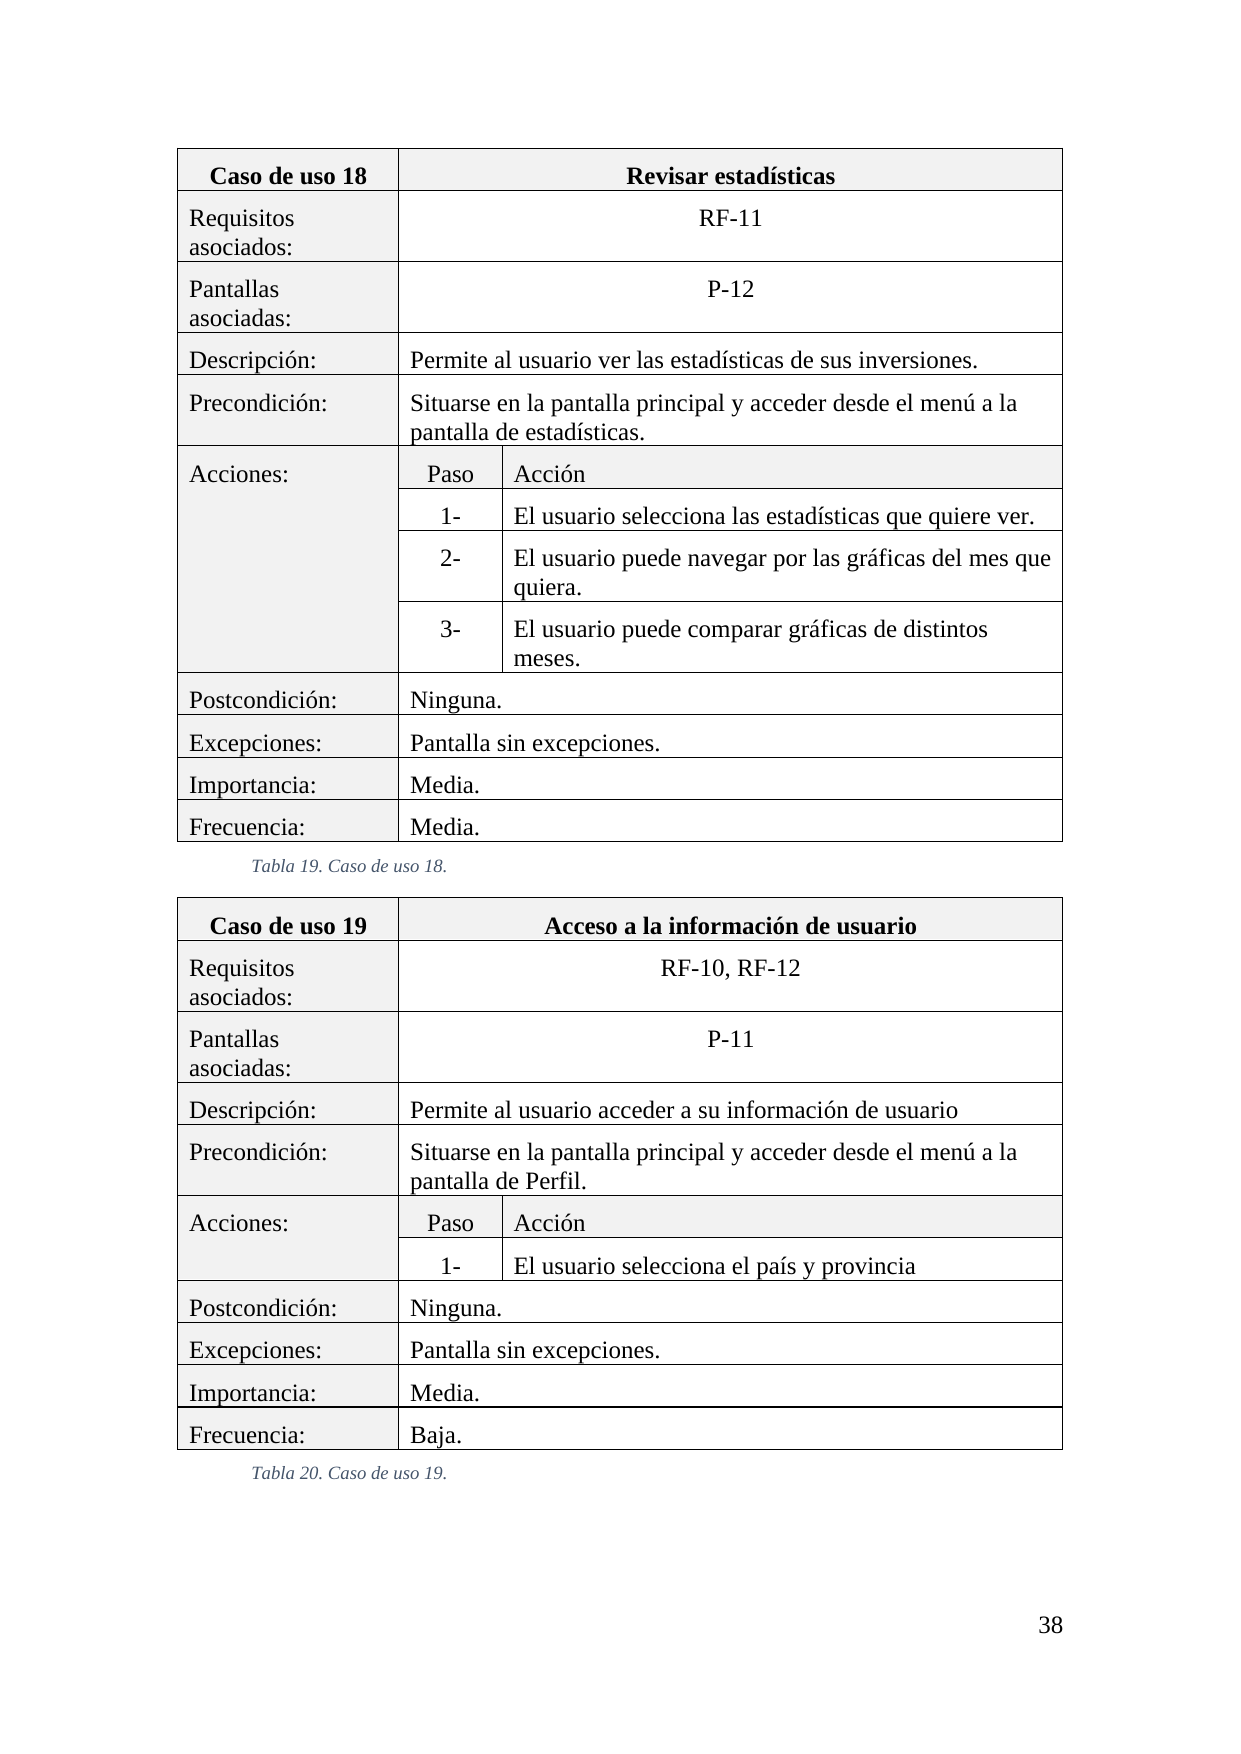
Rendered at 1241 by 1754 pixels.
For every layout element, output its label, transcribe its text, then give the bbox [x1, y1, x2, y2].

table_cell El usuario selecciona las estadísticas que quiere ver. [503, 489, 1062, 530]
table_cell Requisitos asociados: [178, 941, 398, 1011]
table_cell Pantallas asociadas: [178, 262, 398, 332]
table_cell RF-11 [399, 191, 1062, 261]
table_cell Descripción: [178, 1083, 398, 1124]
table_cell Descripción: [178, 333, 398, 374]
table_cell Media. [399, 1365, 1062, 1406]
table_cell Paso [399, 446, 502, 488]
table_cell Media. [399, 800, 1062, 841]
table_cell Excepciones: [178, 1323, 398, 1364]
table_cell 1- [399, 489, 502, 530]
table_cell El usuario puede comparar gráficas de distintos meses. [503, 602, 1062, 672]
table_cell Requisitos asociados: [178, 191, 398, 261]
table_cell 2- [399, 531, 502, 601]
table_cell Ninguna. [399, 673, 1062, 714]
table_cell 1- [399, 1238, 502, 1279]
table_cell Situarse en la pantalla principal y acceder desde el menú a la pantalla de estadísticas. [399, 375, 1062, 445]
table_header Caso de uso 18 [178, 149, 398, 190]
table_cell Paso [399, 1196, 502, 1237]
table_cell El usuario selecciona el país y provincia [503, 1238, 1062, 1279]
table_cell P-11 [399, 1012, 1062, 1082]
table_header Acceso a la información de usuario [399, 898, 1062, 939]
table_cell Permite al usuario ver las estadísticas de sus inversiones. [399, 333, 1062, 374]
table_cell Acciones: [178, 1196, 398, 1279]
table_cell RF-10, RF-12 [399, 941, 1062, 1011]
text Tabla 19. Caso de uso 18. [177, 855, 1063, 876]
table_cell El usuario puede navegar por las gráficas del mes que quiera. [503, 531, 1062, 601]
table_cell Importancia: [178, 1365, 398, 1406]
table_cell Postcondición: [178, 673, 398, 714]
table_cell Baja. [399, 1408, 1062, 1449]
table_cell Pantallas asociadas: [178, 1012, 398, 1082]
table_cell Precondición: [178, 375, 398, 445]
table_cell Pantalla sin excepciones. [399, 1323, 1062, 1364]
table_cell Frecuencia: [178, 1408, 398, 1449]
table_cell Pantalla sin excepciones. [399, 715, 1062, 757]
table_header Revisar estadísticas [399, 149, 1062, 190]
table_cell Permite al usuario acceder a su información de usuario [399, 1083, 1062, 1124]
text Tabla 20. Caso de uso 19. [177, 1462, 1063, 1484]
table_cell Postcondición: [178, 1281, 398, 1322]
table_cell Acción [503, 1196, 1062, 1237]
table_cell Frecuencia: [178, 800, 398, 841]
table_cell Media. [399, 758, 1062, 799]
table_cell Importancia: [178, 758, 398, 799]
table_cell Ninguna. [399, 1281, 1062, 1322]
table_cell Acción [503, 446, 1062, 488]
table_cell Excepciones: [178, 715, 398, 757]
table_header Caso de uso 19 [178, 898, 398, 939]
table_cell 3- [399, 602, 502, 672]
table_cell Acciones: [178, 446, 398, 672]
table_cell Situarse en la pantalla principal y acceder desde el menú a la pantalla de Perfil. [399, 1125, 1062, 1195]
table_cell P-12 [399, 262, 1062, 332]
table_cell Precondición: [178, 1125, 398, 1195]
